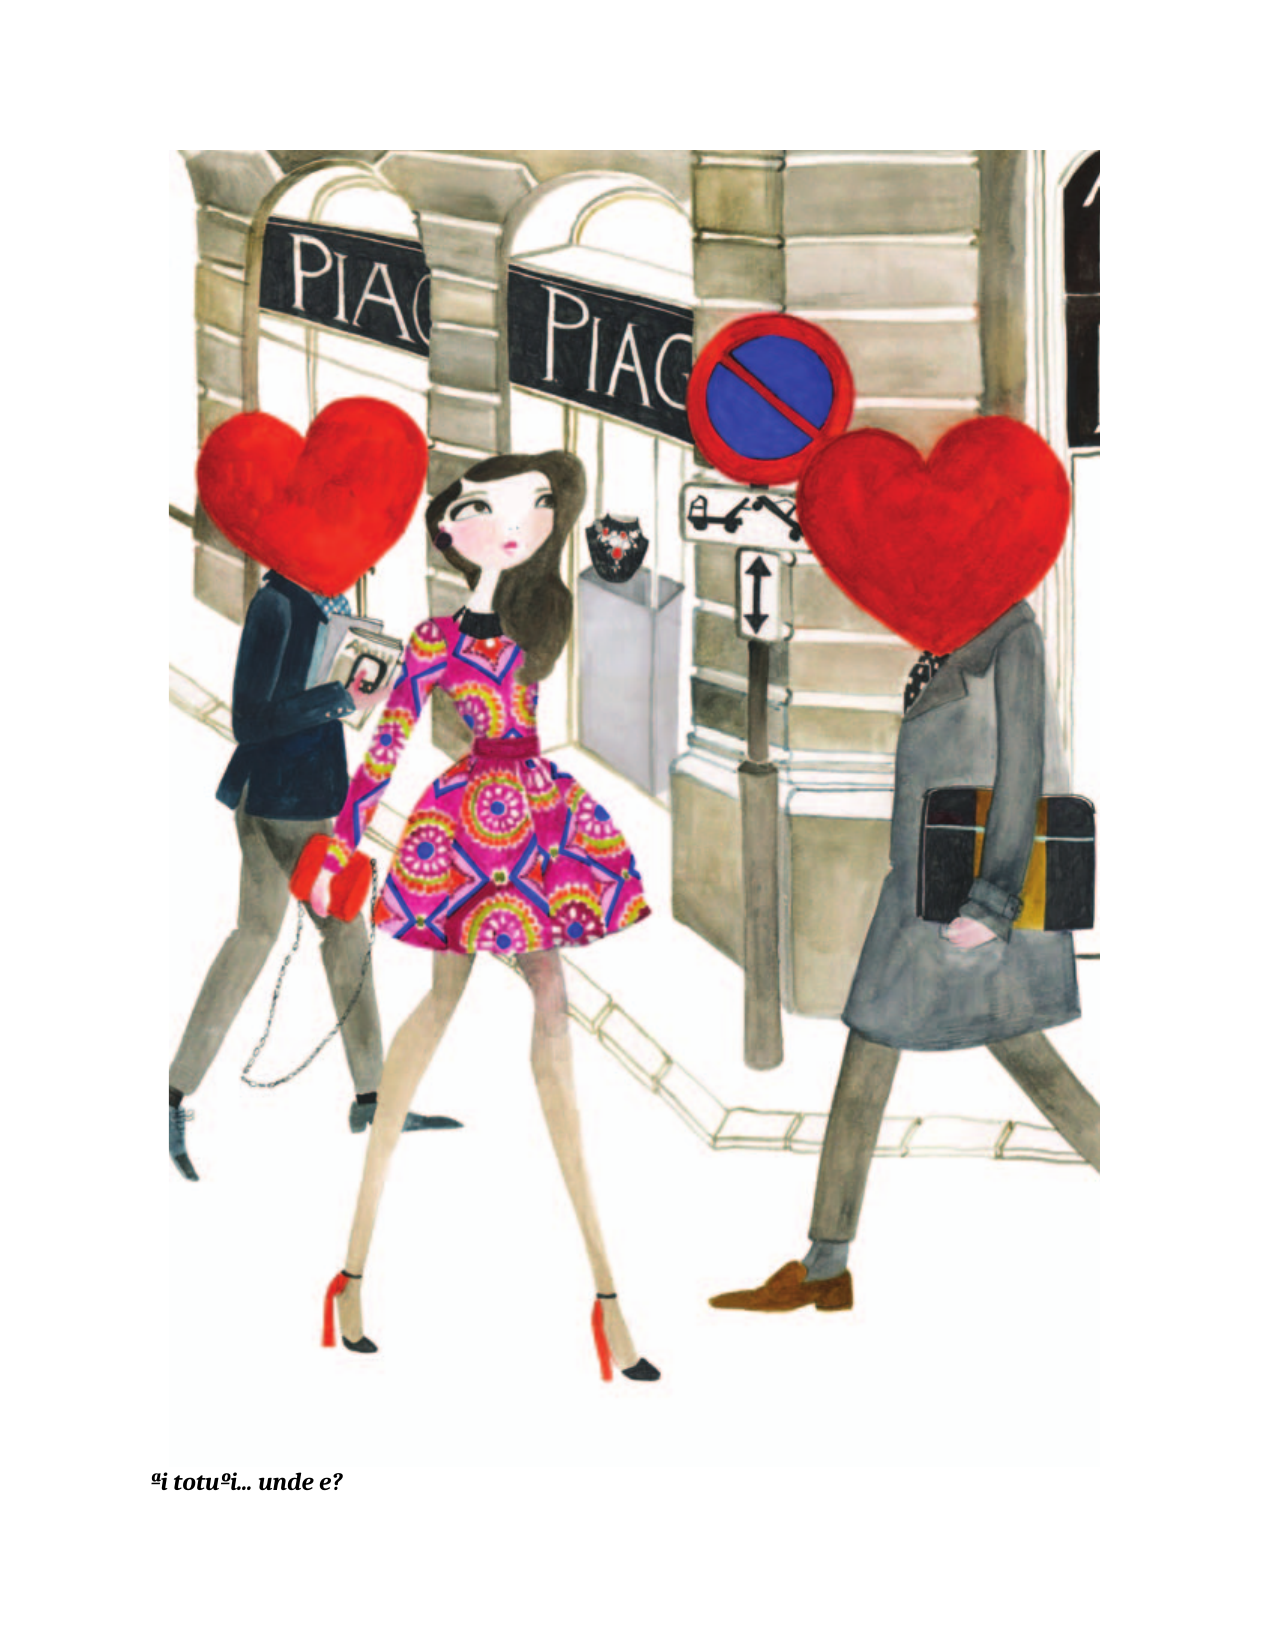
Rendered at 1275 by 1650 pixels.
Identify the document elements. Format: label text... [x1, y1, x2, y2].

text ªi totuºi... unde e? [150, 1467, 1125, 1497]
picture [168, 150, 1100, 1467]
